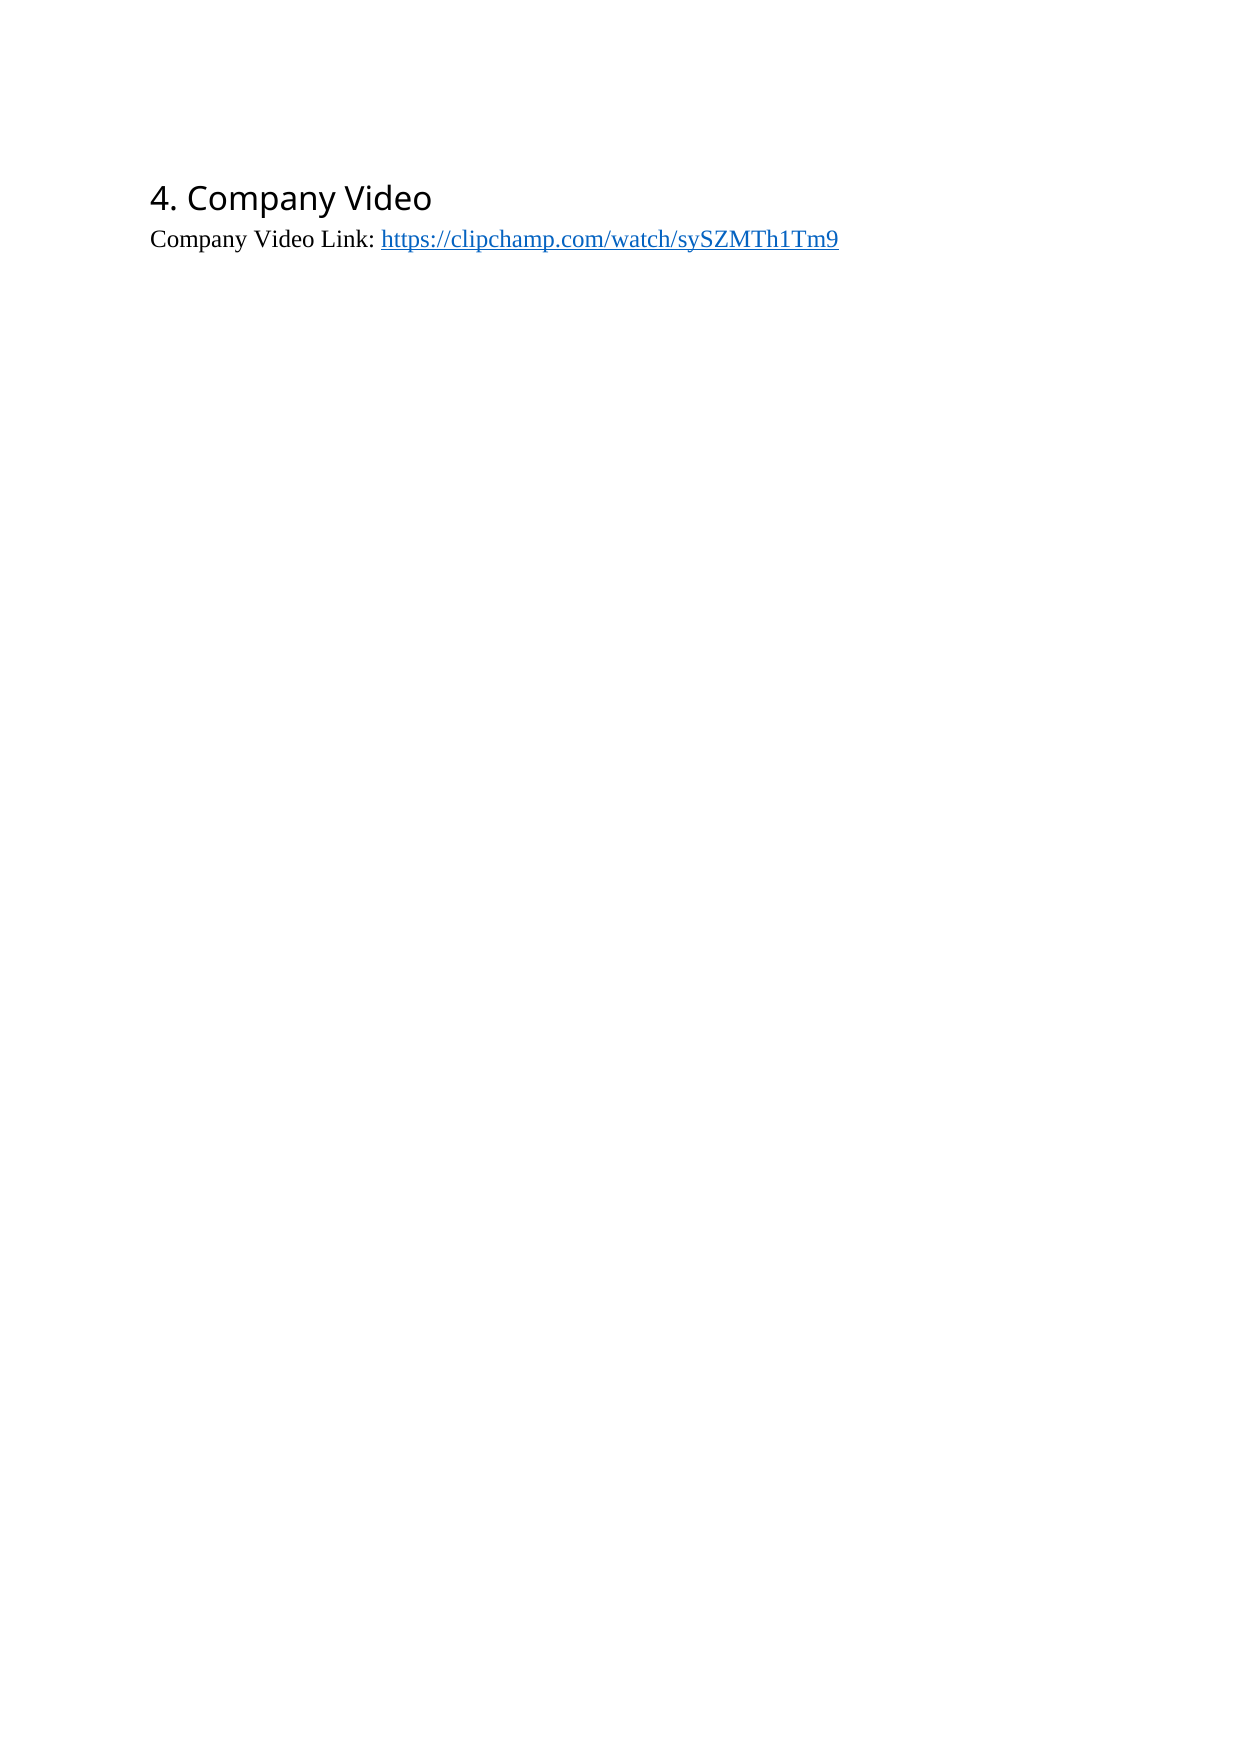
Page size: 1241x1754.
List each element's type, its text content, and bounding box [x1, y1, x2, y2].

subtitle 4. Company Video [150, 175, 1090, 220]
text Company Video Link: https://clipchamp.com/watch/sySZMTh1Tm9 [150, 224, 1090, 253]
